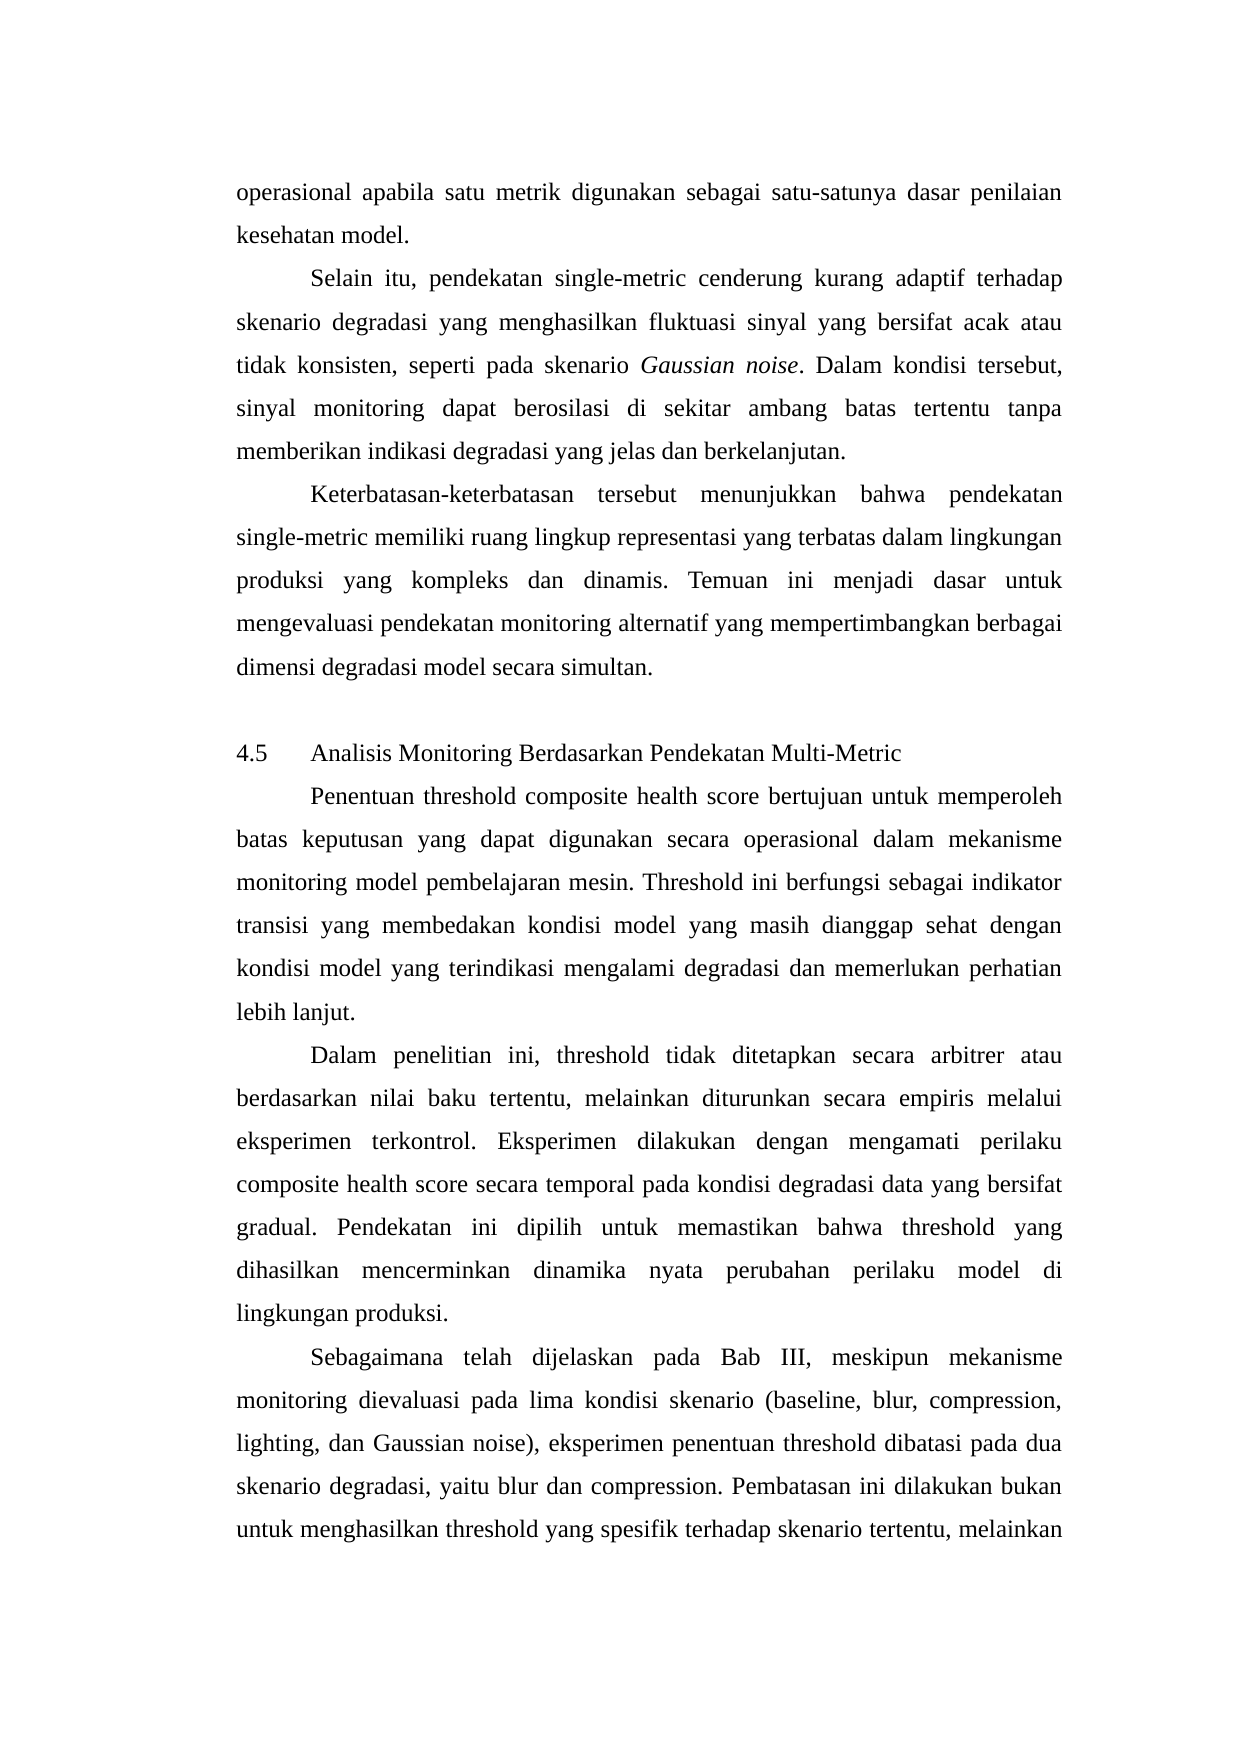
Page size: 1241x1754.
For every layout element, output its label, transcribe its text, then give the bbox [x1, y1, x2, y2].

text Dalam penelitian ini, threshold tidak ditetapkan secara arbitrer atau berdasarkan nilai baku tertentu, melainkan diturunkan secara empiris melalui eksperimen terkontrol. Eksperimen dilakukan dengan mengamati perilaku composite health score secara temporal pada kondisi degradasi data yang bersifat gradual. Pendekatan ini dipilih untuk memastikan bahwa threshold yang dihasilkan mencerminkan dinamika nyata perubahan perilaku model di lingkungan produksi. [236, 1040, 1063, 1327]
text Keterbatasan-keterbatasan tersebut menunjukkan bahwa pendekatan single-metric memiliki ruang lingkup representasi yang terbatas dalam lingkungan produksi yang kompleks dan dinamis. Temuan ini menjadi dasar untuk mengevaluasi pendekatan monitoring alternatif yang mempertimbangkan berbagai dimensi degradasi model secara simultan. [236, 479, 1063, 680]
subtitle 4.5 Analisis Monitoring Berdasarkan Pendekatan Multi-Metric [236, 738, 1063, 767]
text Penentuan threshold composite health score bertujuan untuk memperoleh batas keputusan yang dapat digunakan secara operasional dalam mekanisme monitoring model pembelajaran mesin. Threshold ini berfungsi sebagai indikator transisi yang membedakan kondisi model yang masih dianggap sehat dengan kondisi model yang terindikasi mengalami degradasi dan memerlukan perhatian lebih lanjut. [236, 781, 1063, 1025]
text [236, 177, 1063, 249]
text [236, 1342, 1063, 1543]
text Selain itu, pendekatan single-metric cenderung kurang adaptif terhadap skenario degradasi yang menghasilkan fluktuasi sinyal yang bersifat acak atau tidak konsisten, seperti pada skenario Gaussian noise. Dalam kondisi tersebut, sinyal monitoring dapat berosilasi di sekitar ambang batas tertentu tanpa memberikan indikasi degradasi yang jelas dan berkelanjutan. [236, 263, 1063, 465]
